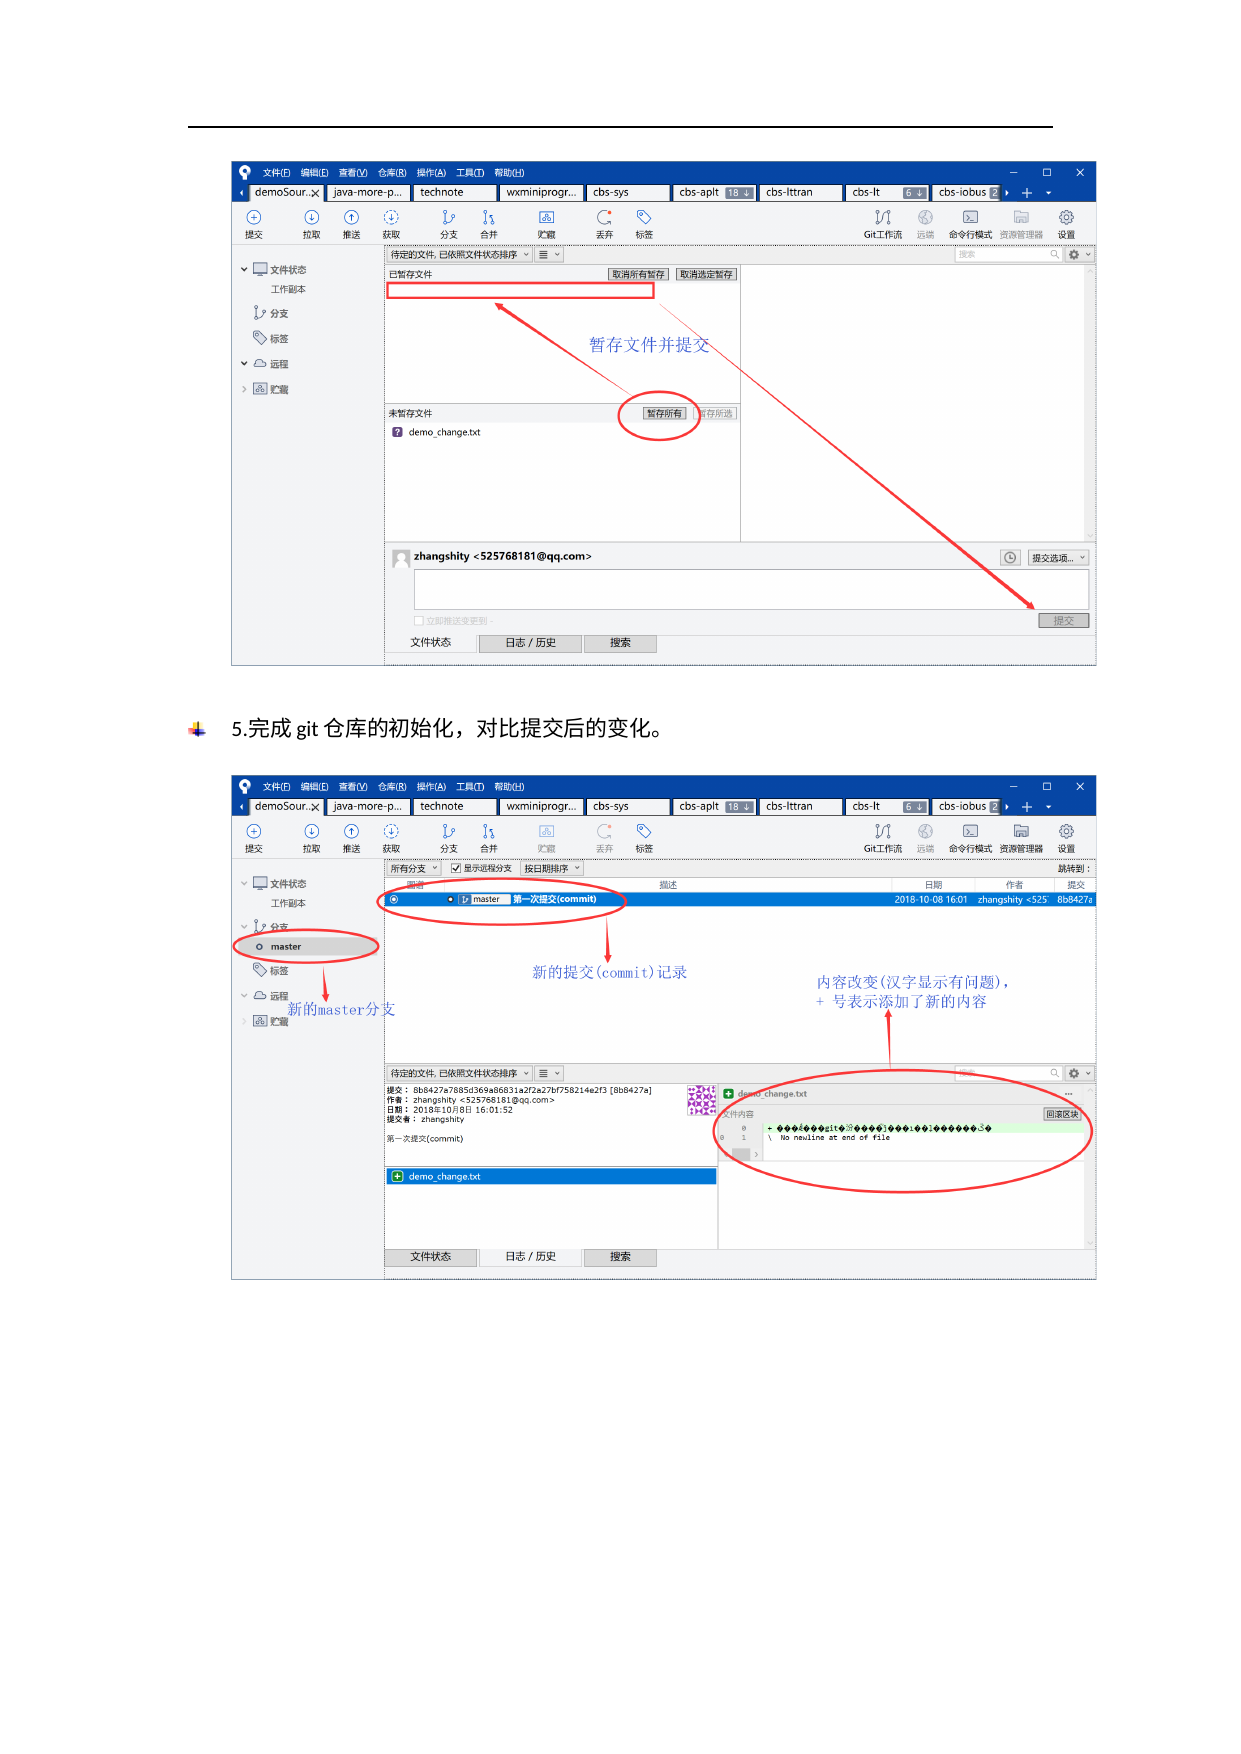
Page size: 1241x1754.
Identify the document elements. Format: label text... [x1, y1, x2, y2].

picture [188, 720, 206, 737]
picture [231, 161, 1097, 666]
list 5.完成git仓库的初始化，对比提交后的变化。 [187, 711, 1053, 743]
picture [231, 775, 1097, 1280]
